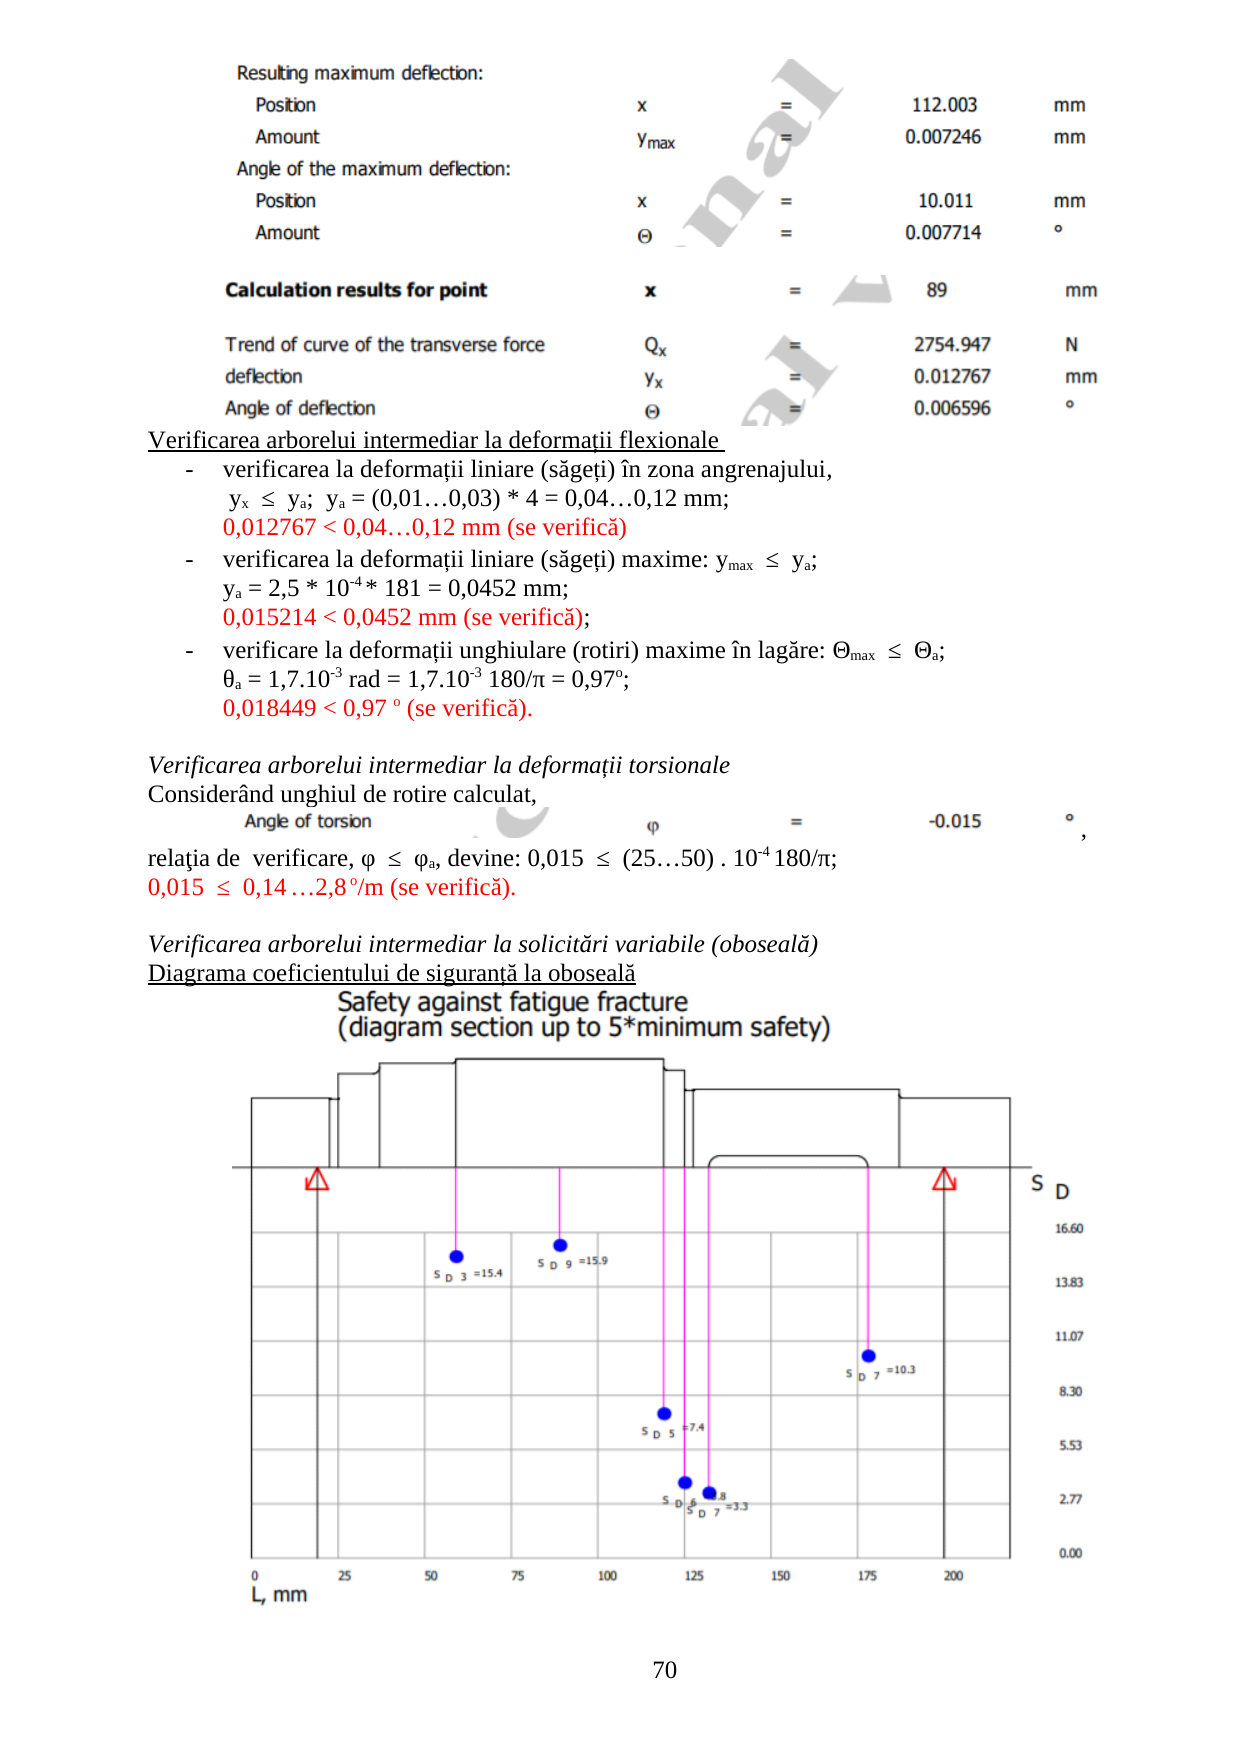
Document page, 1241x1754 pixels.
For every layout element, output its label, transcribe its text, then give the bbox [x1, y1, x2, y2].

text Verificarea arborelui intermediar la deformații torsionale [148, 750, 1181, 779]
text Verificarea arborelui intermediar la deformații flexionale [148, 425, 1181, 454]
text 0,018449 < 0,97 o (se verifică). [148, 693, 1181, 721]
list verificarea la deformații liniare (săgeți) în zona angrenajului, [185, 454, 1181, 483]
text relaţia de verificare, φ ≤ φa, devine: 0,015 ≤ (25…50) . 10-4 180/π; [527, 843, 1181, 872]
text Diagrama coeficientului de siguranță la oboseală [148, 958, 1181, 987]
text Considerând unghiul de rotire calculat, [148, 779, 1181, 808]
list ya = 2,5 * 10-4 * 181 = 0,0452 mm; [223, 573, 1181, 602]
list θa = 1,7.10-3 rad = 1,7.10-3 180/π = 0,97o; [223, 664, 1181, 693]
picture [232, 987, 1097, 1610]
text 0,015 ≤ 0,14 …2,8 o/m (se verifică). [148, 872, 1181, 901]
text relaţia de verificare, φ ≤ φa, devine: 0,015 ≤ (25…50) . 10-4 180/π; [148, 843, 361, 872]
picture [220, 275, 1109, 426]
picture [233, 59, 1096, 247]
list verificare la deformații unghiulare (rotiri) maxime în lagăre: Θmax ≤ Θa; [185, 635, 1181, 664]
picture [242, 807, 1081, 838]
list yx ≤ ya; ya = (0,01…0,03) * 4 = 0,04…0,12 mm; [223, 483, 1181, 512]
list 0,015214 < 0,0452 mm (se verifică); [223, 602, 1181, 631]
list verificarea la deformații liniare (săgeți) maxime: ymax ≤ ya; [185, 544, 1181, 573]
list 0,012767 < 0,04…0,12 mm (se verifică) [223, 512, 1181, 540]
text Verificarea arborelui intermediar la solicitări variabile (oboseală) [148, 929, 1181, 958]
